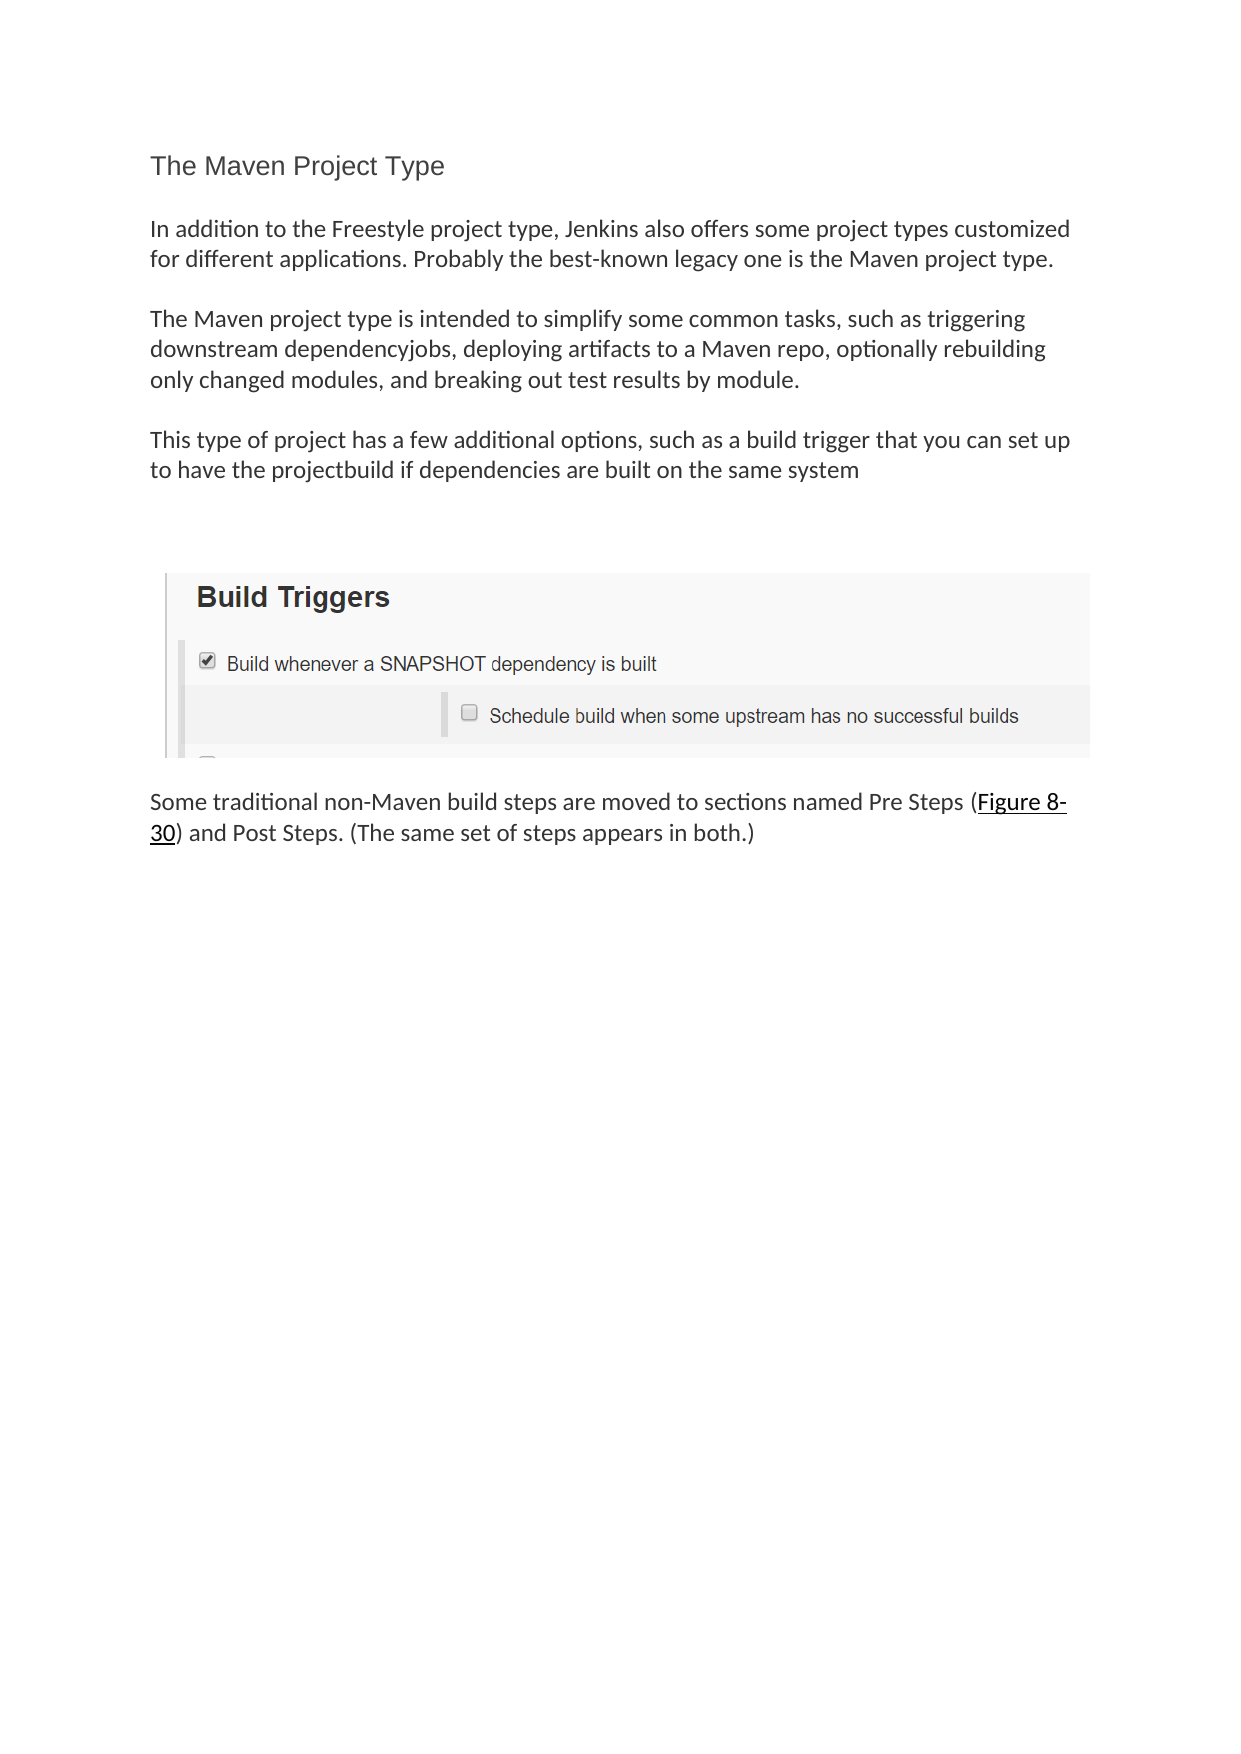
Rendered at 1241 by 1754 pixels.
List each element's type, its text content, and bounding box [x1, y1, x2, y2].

text Some traditional non-Maven build steps are moved to sections named Pre Steps (Figure 8-30) and Post Steps. (The same set of steps appears in both.) [755, 787, 1090, 848]
subtitle The Maven Project Type [150, 150, 1090, 181]
text This type of project has a few additional options, such as a build trigger that you can set up to have the projectbuild if dependencies are built on the same system [150, 424, 1090, 485]
picture [150, 573, 1091, 758]
text The Maven project type is intended to simplify some common tasks, such as triggering downstream dependencyjobs, deploying artifacts to a Maven repo, optionally rebuilding only changed modules, and breaking out test results by module. [150, 303, 1090, 395]
text In addition to the Freestyle project type, Jenkins also offers some project types customized for different applications. Probably the best-known legacy one is the Maven project type. [150, 213, 1090, 274]
